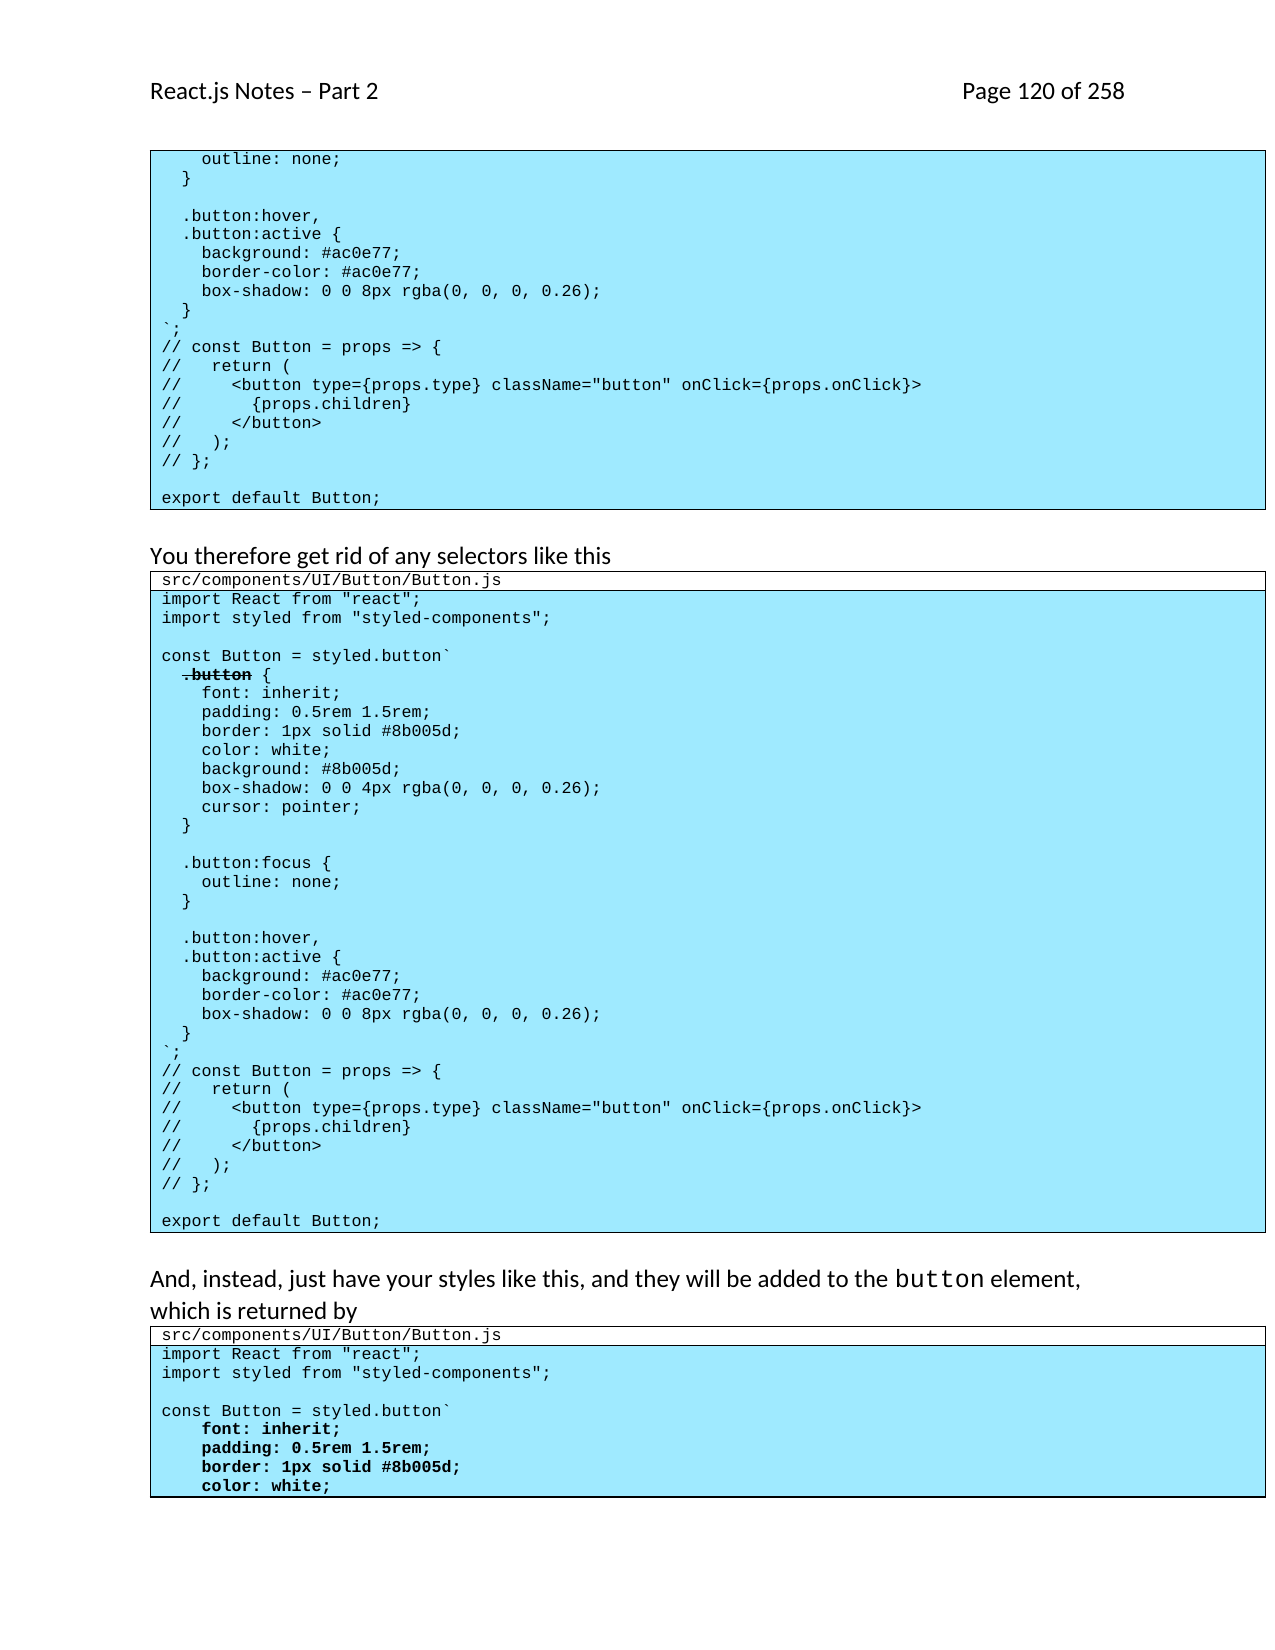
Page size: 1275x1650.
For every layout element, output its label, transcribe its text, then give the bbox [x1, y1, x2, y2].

text And, instead, just have your styles like this, and they will be added to the button element, which is returned by [150, 1263, 1125, 1326]
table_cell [151, 151, 1265, 509]
table_header src/components/UI/Button/Button.js [151, 572, 1265, 590]
table_header src/components/UI/Button/Button.js [151, 1327, 1265, 1345]
text You therefore get rid of any selectors like this [150, 540, 1125, 571]
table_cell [151, 1346, 1265, 1496]
